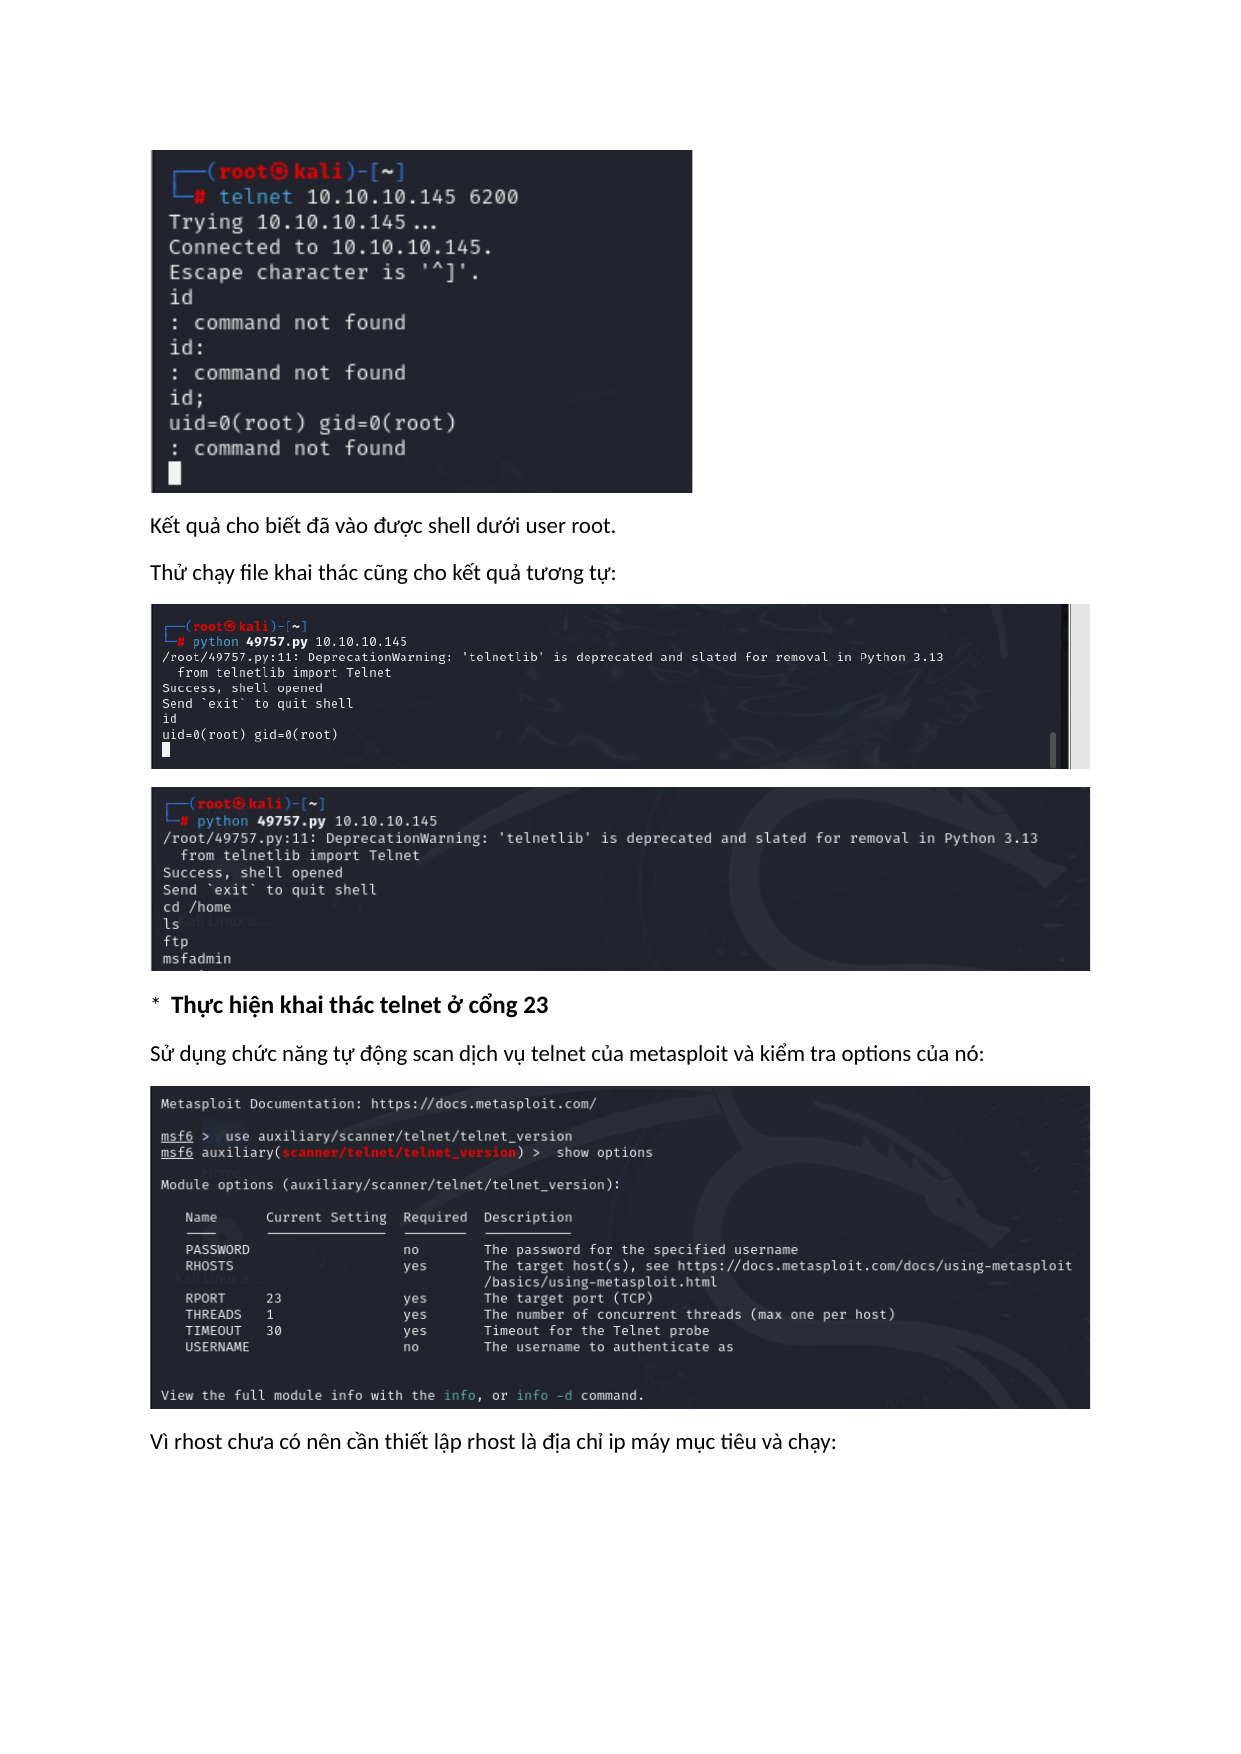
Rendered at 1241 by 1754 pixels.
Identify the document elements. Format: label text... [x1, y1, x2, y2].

picture [150, 150, 693, 493]
picture [150, 1086, 1091, 1409]
picture [150, 604, 1091, 769]
text Thử chạy file khai thác cũng cho kết quả tương tự: [150, 558, 1090, 586]
text Vì rhost chưa có nên cần thiết lập rhost là địa chỉ ip máy mục tiêu và chạy: [150, 1427, 1090, 1455]
text Sử dụng chức năng tự động scan dịch vụ telnet của metasploit và kiểm tra options của nó: [150, 1039, 1090, 1067]
text Kết quả cho biết đã vào được shell dưới user root. [150, 511, 1090, 539]
text * Thực hiện khai thác telnet ở cổng 23 [150, 989, 1090, 1020]
picture [150, 787, 1091, 971]
